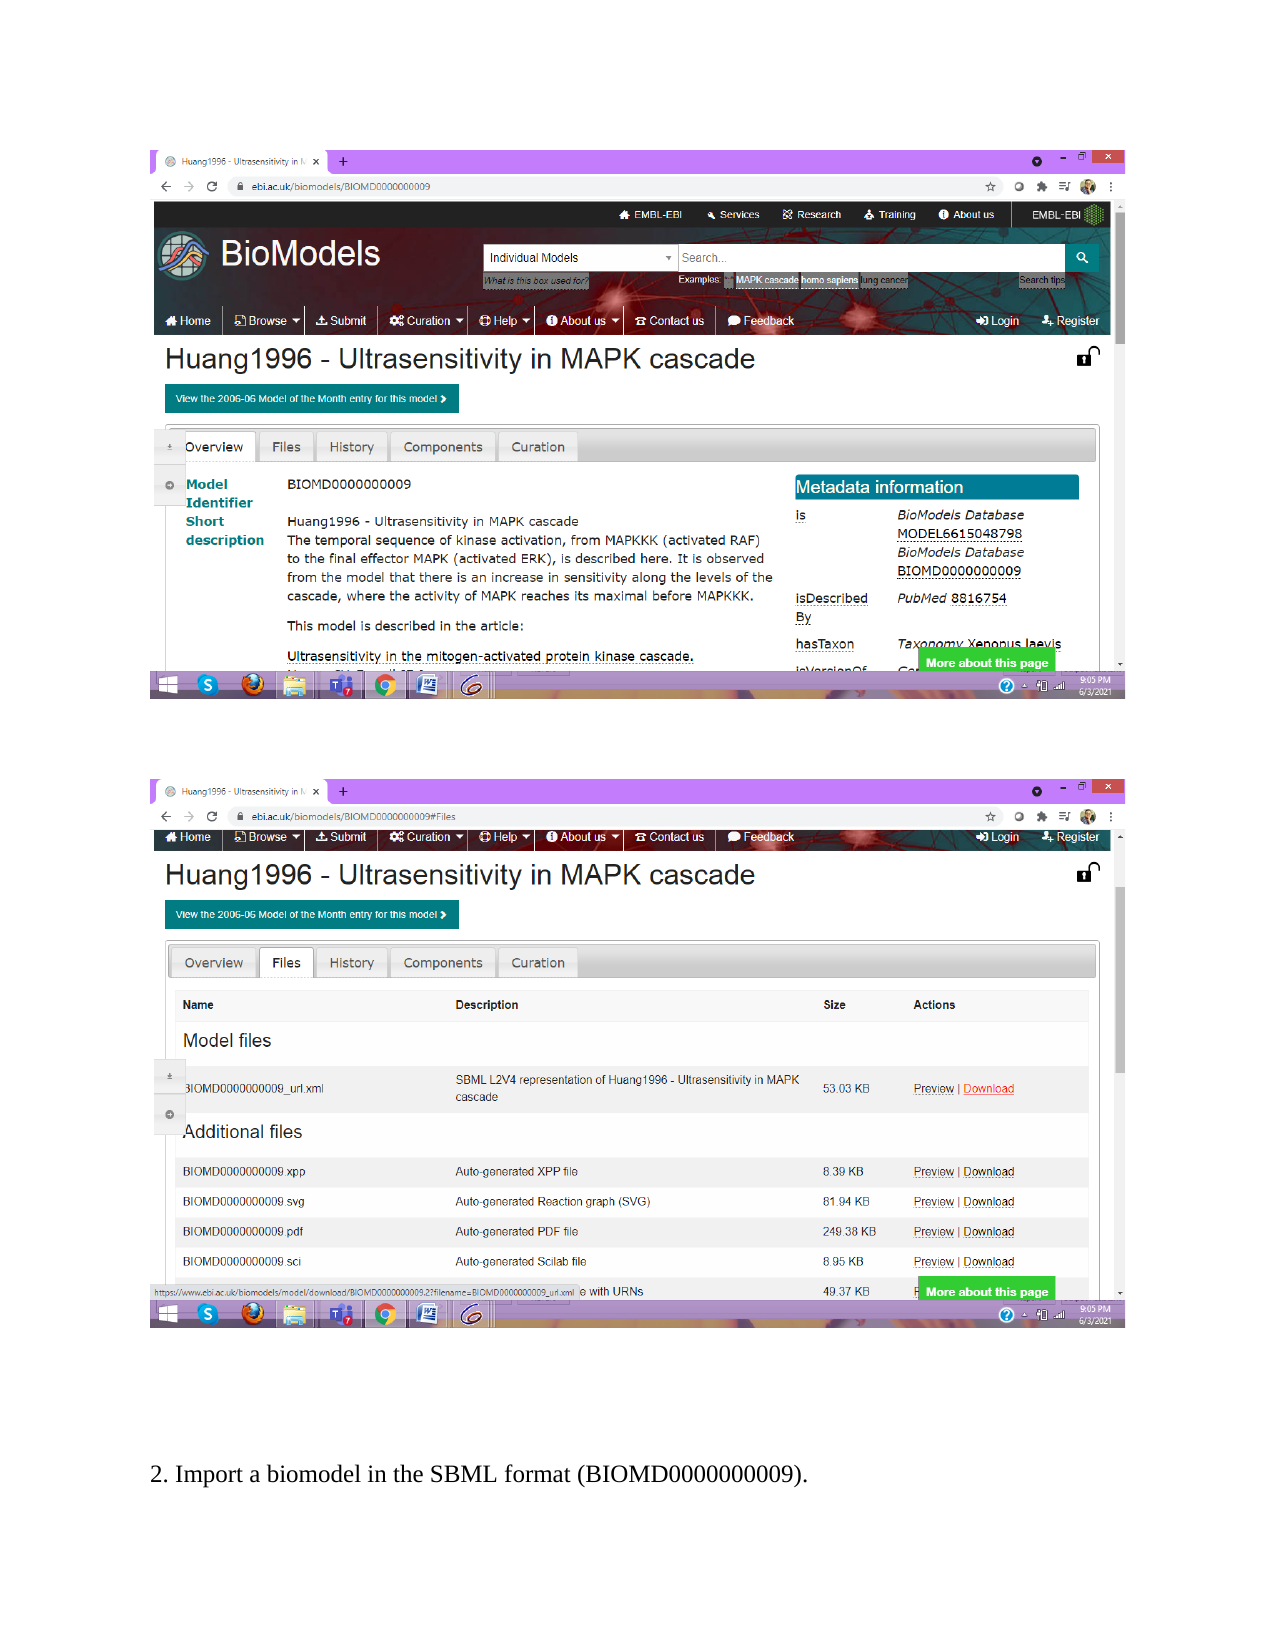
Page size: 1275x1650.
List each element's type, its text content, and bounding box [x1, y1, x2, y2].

picture [150, 779, 1125, 1328]
picture [150, 150, 1125, 699]
text 2. Import a biomodel in the SBML format (BIOMD0000000009). [150, 1459, 1125, 1488]
